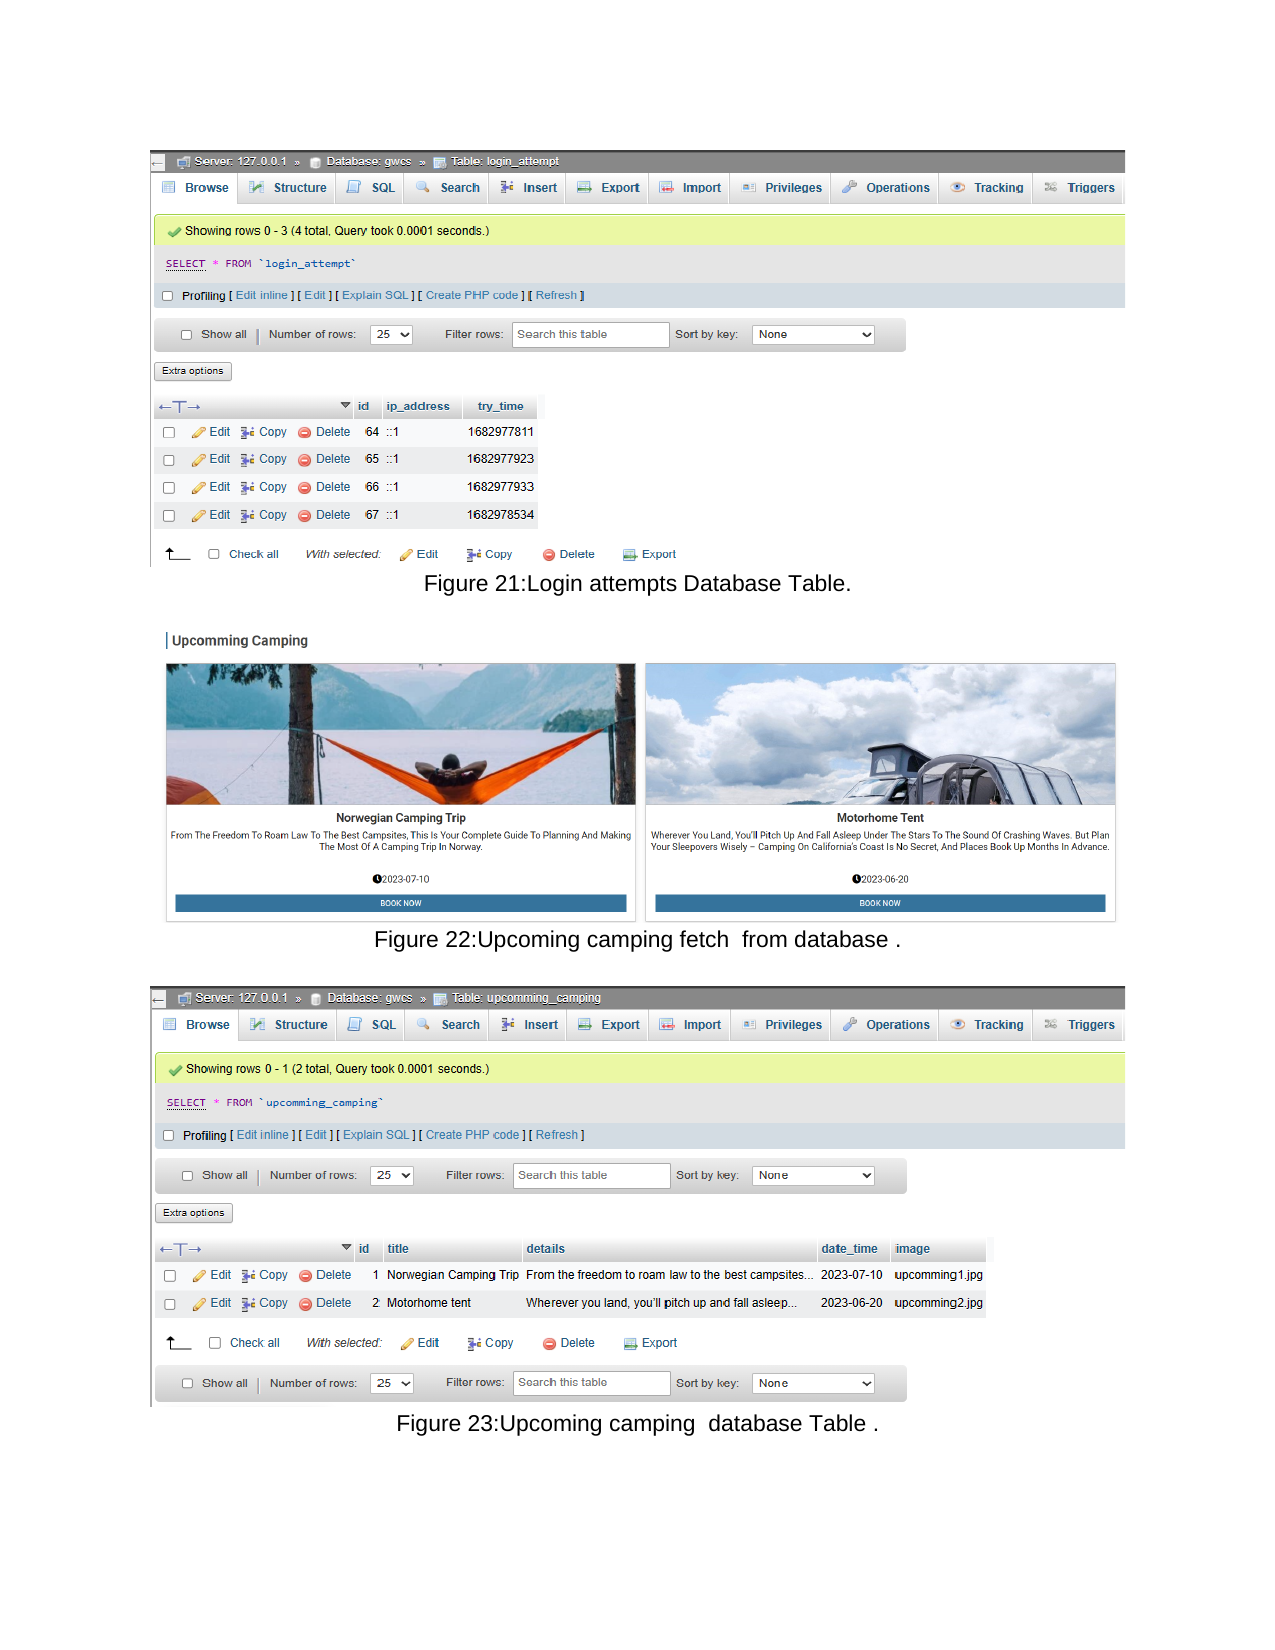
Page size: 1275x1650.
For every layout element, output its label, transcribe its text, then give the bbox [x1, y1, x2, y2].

picture [150, 986, 1125, 1407]
text Figure 21:Login attempts Database Table. [150, 570, 1125, 597]
picture [150, 150, 1125, 567]
picture [150, 630, 1125, 923]
text Figure 22:Upcoming camping fetch from database . [150, 926, 1125, 952]
text Figure 23:Upcoming camping database Table . [150, 1410, 1125, 1437]
